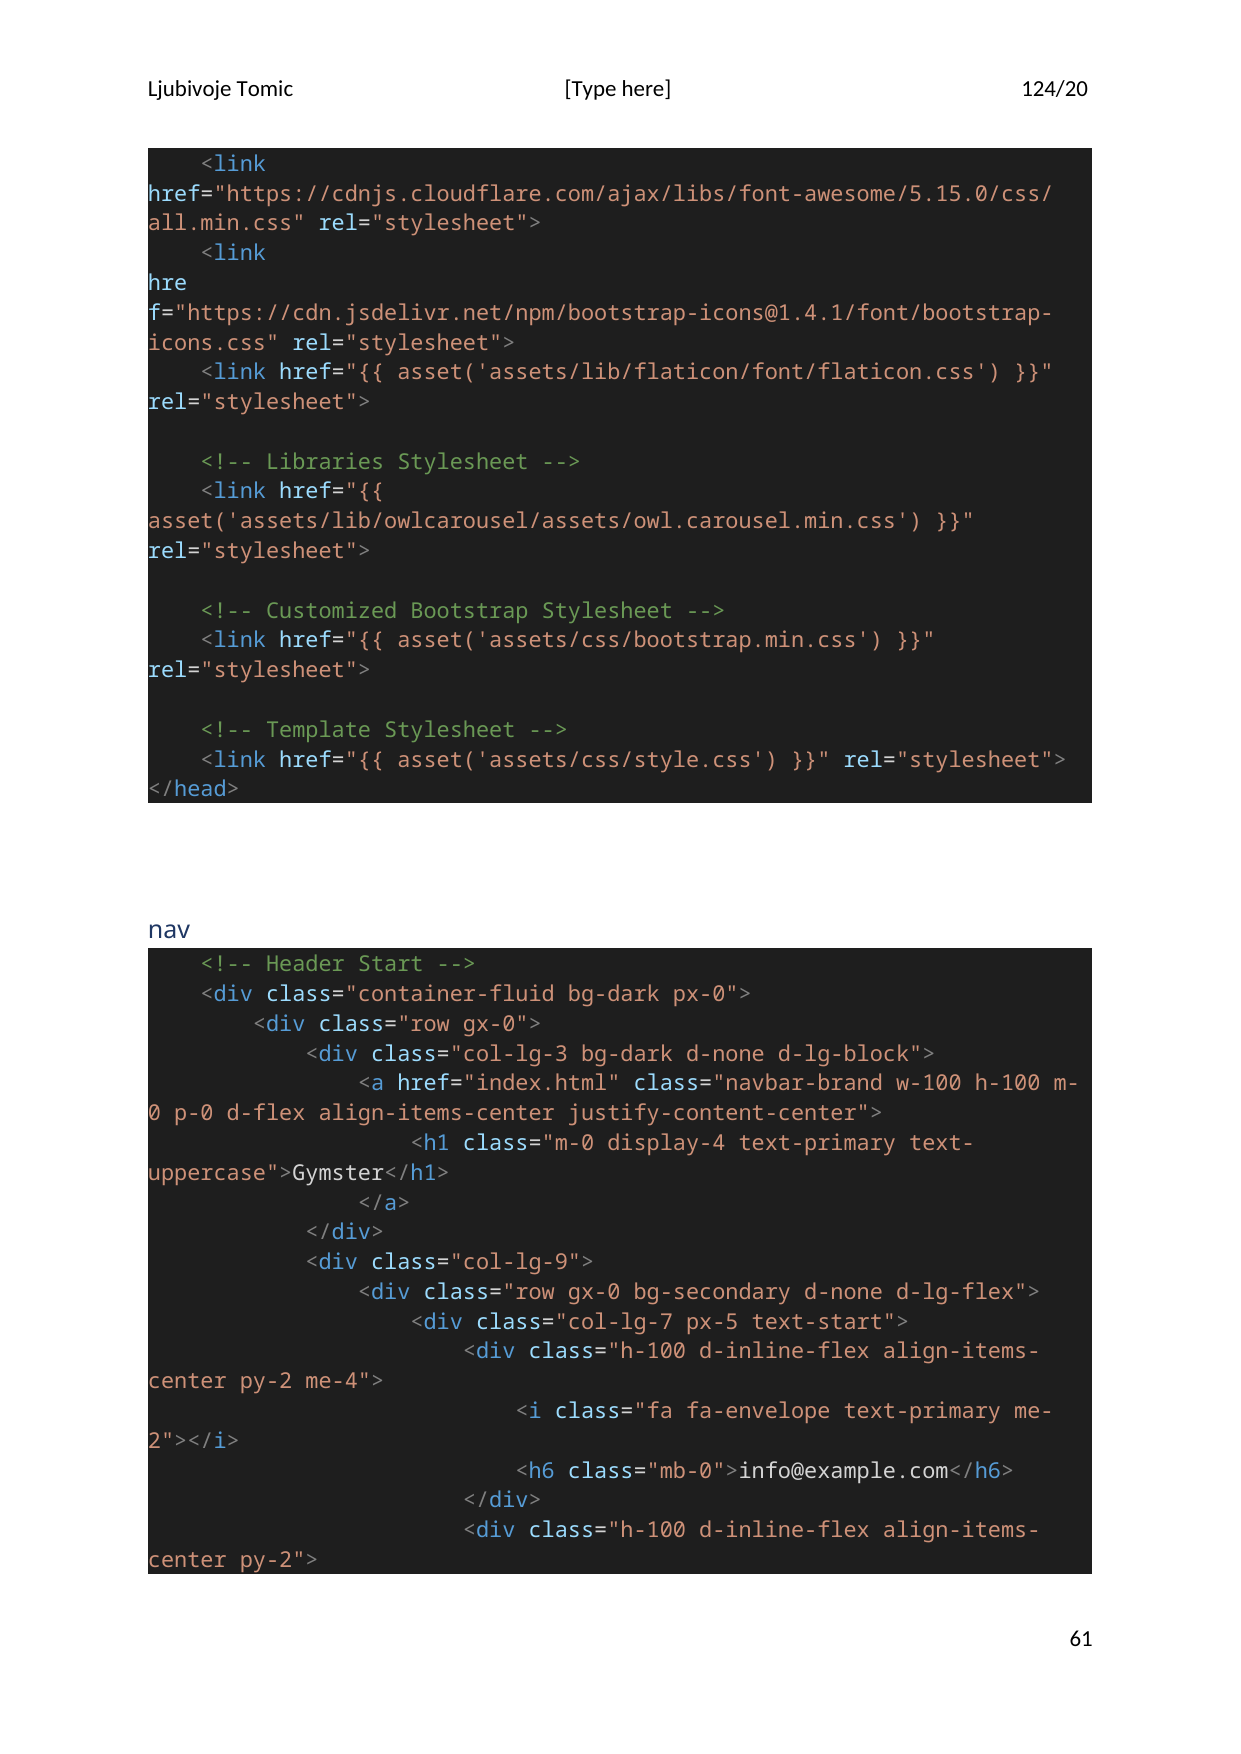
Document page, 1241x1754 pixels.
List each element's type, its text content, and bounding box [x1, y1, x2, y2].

text <h1 class="m-0 display-4 text-primary text-uppercase">Gymster</h1> [148, 1127, 1092, 1187]
text <div class="col-lg-3 bg-dark d-none d-lg-block"> [148, 1038, 1092, 1067]
text </div> [148, 1216, 1092, 1246]
text </div> [148, 1484, 1092, 1514]
text <link href="https://cdnjs.cloudflare.com/ajax/libs/font-awesome/5.15.0/css/all.min.css" rel="stylesheet"> [148, 148, 1092, 237]
text <a href="index.html" class="navbar-brand w-100 h-100 m-0 p-0 d-flex align-items-center justify-content-center"> [148, 1067, 1092, 1127]
text <link href="https://cdn.jsdelivr.net/npm/bootstrap-icons@1.4.1/font/bootstrap-icons.css" rel="stylesheet"> [148, 237, 1092, 356]
text <!-- Customized Bootstrap Stylesheet --> [148, 594, 1092, 624]
text <link href="{{ asset('assets/css/style.css') }}" rel="stylesheet"> [148, 743, 1092, 773]
text <!-- Header Start --> [148, 948, 1092, 978]
text <link href="{{ asset('assets/lib/owlcarousel/assets/owl.carousel.min.css') }}" rel="stylesheet"> [148, 475, 1092, 565]
text <div class="row gx-0"> [148, 1008, 1092, 1038]
text <div class="row gx-0 bg-secondary d-none d-lg-flex"> [148, 1276, 1092, 1306]
text <div class="h-100 d-inline-flex align-items-center py-2"> [148, 1514, 1092, 1574]
text <!-- Libraries Stylesheet --> [148, 446, 1092, 475]
text <link href="{{ asset('assets/css/bootstrap.min.css') }}" rel="stylesheet"> [148, 624, 1092, 684]
text <link href="{{ asset('assets/lib/flaticon/font/flaticon.css') }}" rel="stylesheet"> [148, 356, 1092, 416]
text <h6 class="mb-0">info@example.com</h6> [148, 1455, 1092, 1484]
text <div class="col-lg-7 px-5 text-start"> [148, 1306, 1092, 1336]
text <div class="container-fluid bg-dark px-0"> [148, 978, 1092, 1008]
text </head> [148, 773, 1092, 803]
text <i class="fa fa-envelope text-primary me-2"></i> [148, 1395, 1092, 1455]
text <div class="h-100 d-inline-flex align-items-center py-2 me-4"> [148, 1336, 1092, 1395]
text <div class="col-lg-9"> [148, 1246, 1092, 1276]
subtitle nav [148, 911, 1092, 946]
text </a> [148, 1187, 1092, 1216]
text <!-- Template Stylesheet --> [148, 714, 1092, 743]
